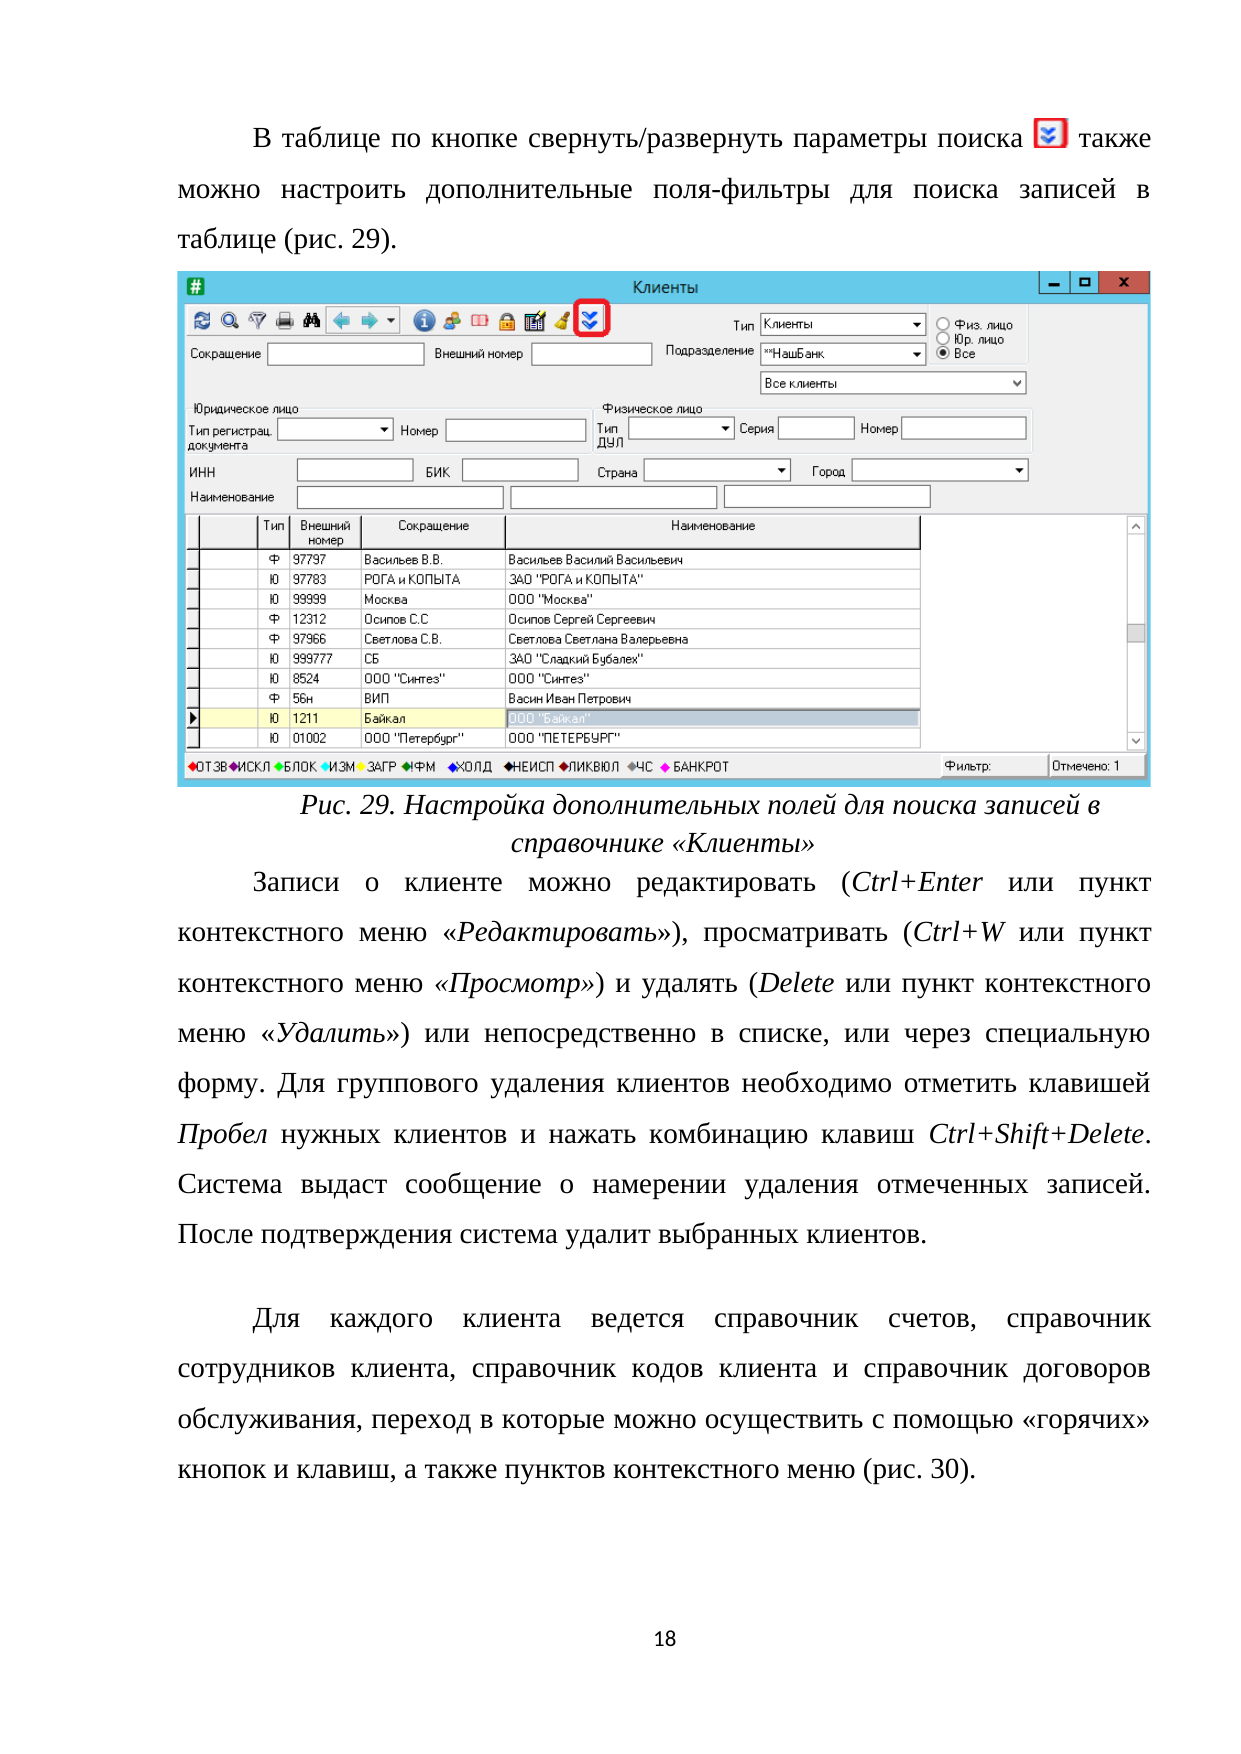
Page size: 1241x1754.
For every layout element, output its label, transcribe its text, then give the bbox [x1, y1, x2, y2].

list Записи о клиенте можно редактировать (Ctrl+Enter или пункт контекстного меню «Редактировать»), просматривать (Ctrl+W или пункт контекстного меню «Просмотр») и удалять (Delete или пункт контекстного меню «Удалить») или непосредственно в списке, или через специальную форму. Для группового удаления клиентов необходимо отметить клавишей Пробел нужных клиентов и нажать комбинацию клавиш Ctrl+Shift+Delete. Система выдаст сообщение о намерении удаления отмеченных записей. После подтверждения система удалит выбранных клиентов. [177, 864, 1152, 1250]
list Рис. 29. Настройка дополнительных полей для поиска записей в справочнике «Клиенты» [177, 787, 1152, 859]
list Для каждого клиента ведется справочник счетов, справочник сотрудников клиента, справочник кодов клиента и справочник договоров обслуживания, переход в которые можно осуществить с помощью «горячих» кнопок и клавиш, а также пунктов контекстного меню (рис. 30). [177, 1300, 1152, 1485]
picture [177, 271, 1151, 787]
list В таблице по кнопке свернуть/развернуть параметры поиска также можно настроить дополнительные поля-фильтры для поиска записей в таблице (рис. 29). [177, 118, 1152, 255]
picture [1033, 118, 1069, 148]
